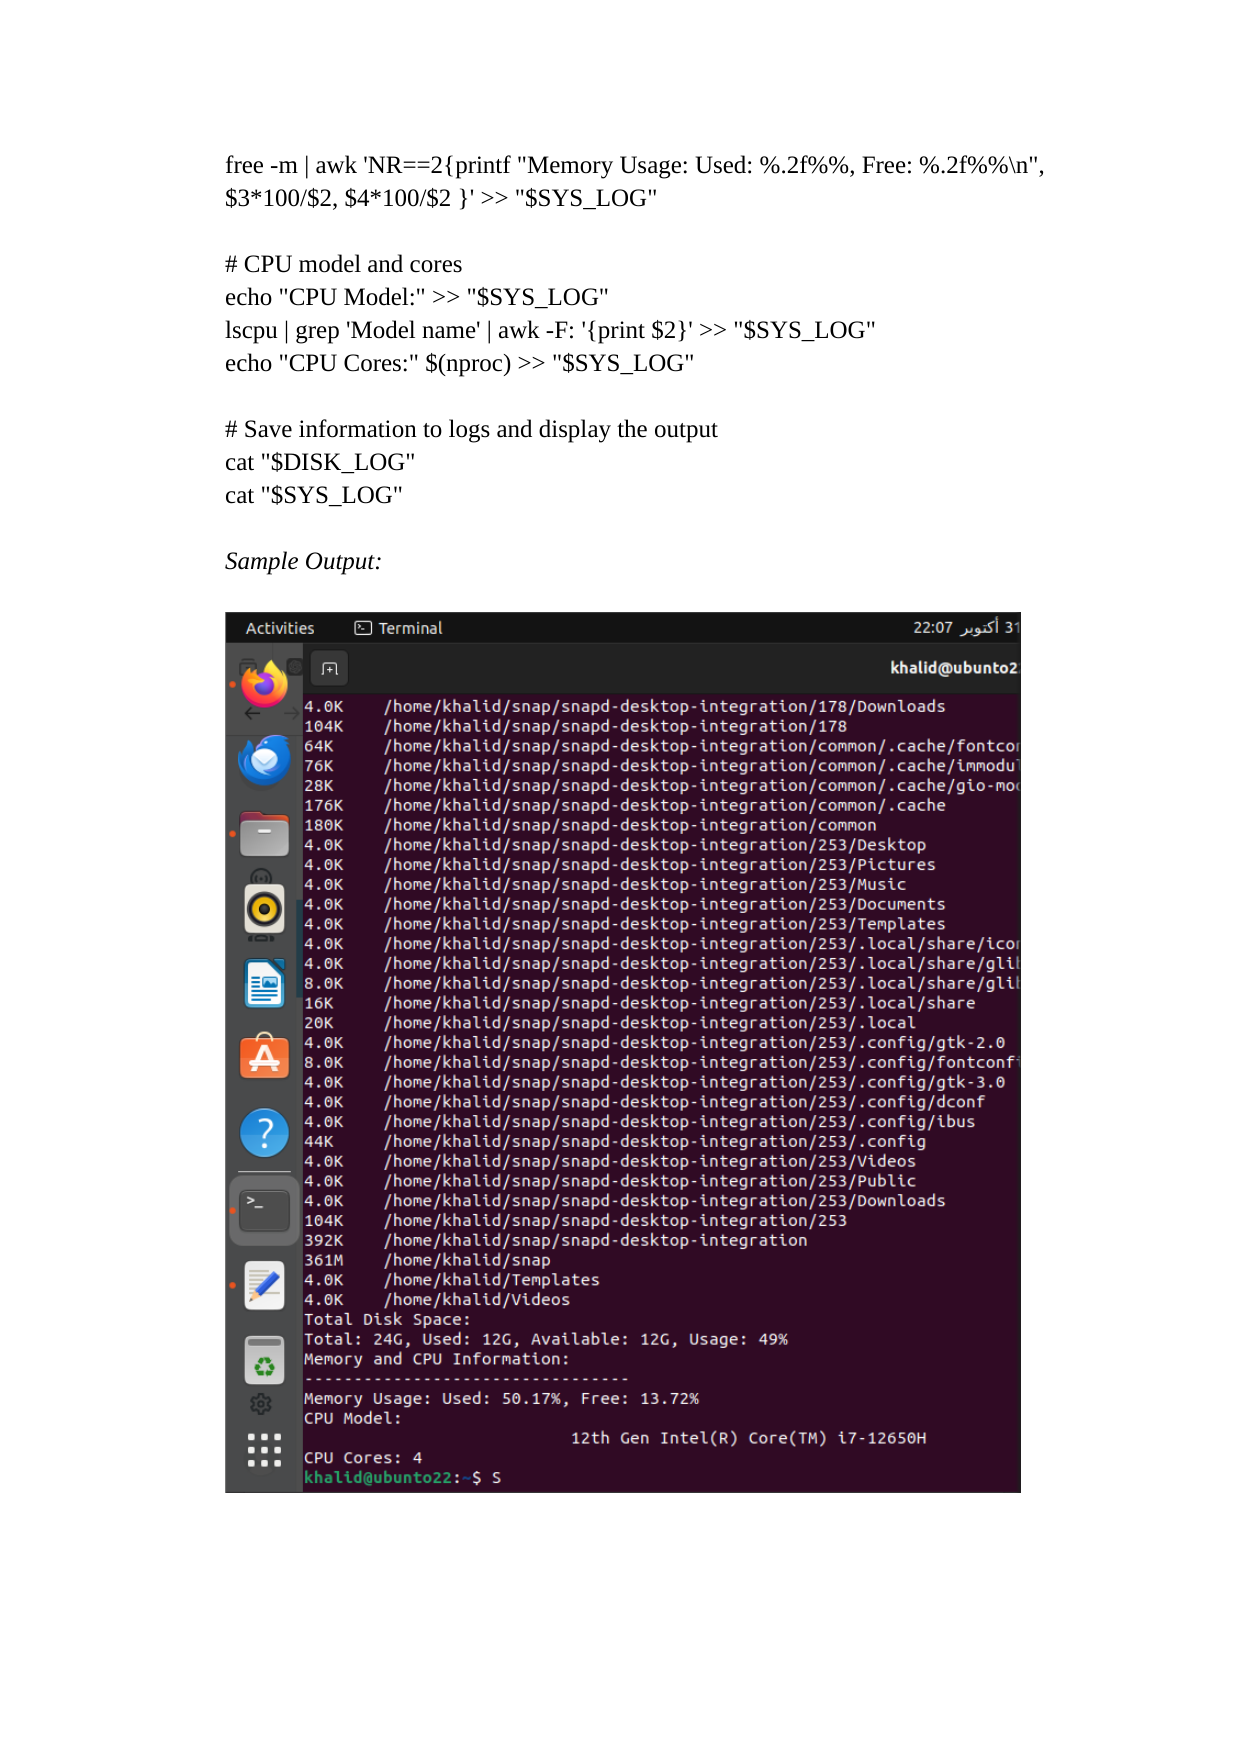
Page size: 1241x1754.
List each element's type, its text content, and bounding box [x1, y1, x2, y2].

text cat "$SYS_LOG" [225, 480, 1053, 509]
text lscpu | grep 'Model name' | awk -F: '{print $2}' >> "$SYS_LOG" [225, 315, 1053, 344]
text cat "$DISK_LOG" [225, 447, 1053, 476]
text echo "CPU Cores:" $(nproc) >> "$SYS_LOG" [225, 348, 1053, 377]
text echo "CPU Model:" >> "$SYS_LOG" [225, 282, 1053, 311]
text # CPU model and cores [225, 249, 1053, 278]
text Sample Output: [225, 546, 1053, 575]
text # Save information to logs and display the output [225, 414, 1053, 443]
picture [225, 612, 1021, 1493]
text free -m | awk 'NR==2{printf "Memory Usage: Used: %.2f%%, Free: %.2f%%\n", $3*100/$2, $4*100/$2 }' >> "$SYS_LOG" [225, 150, 1053, 212]
